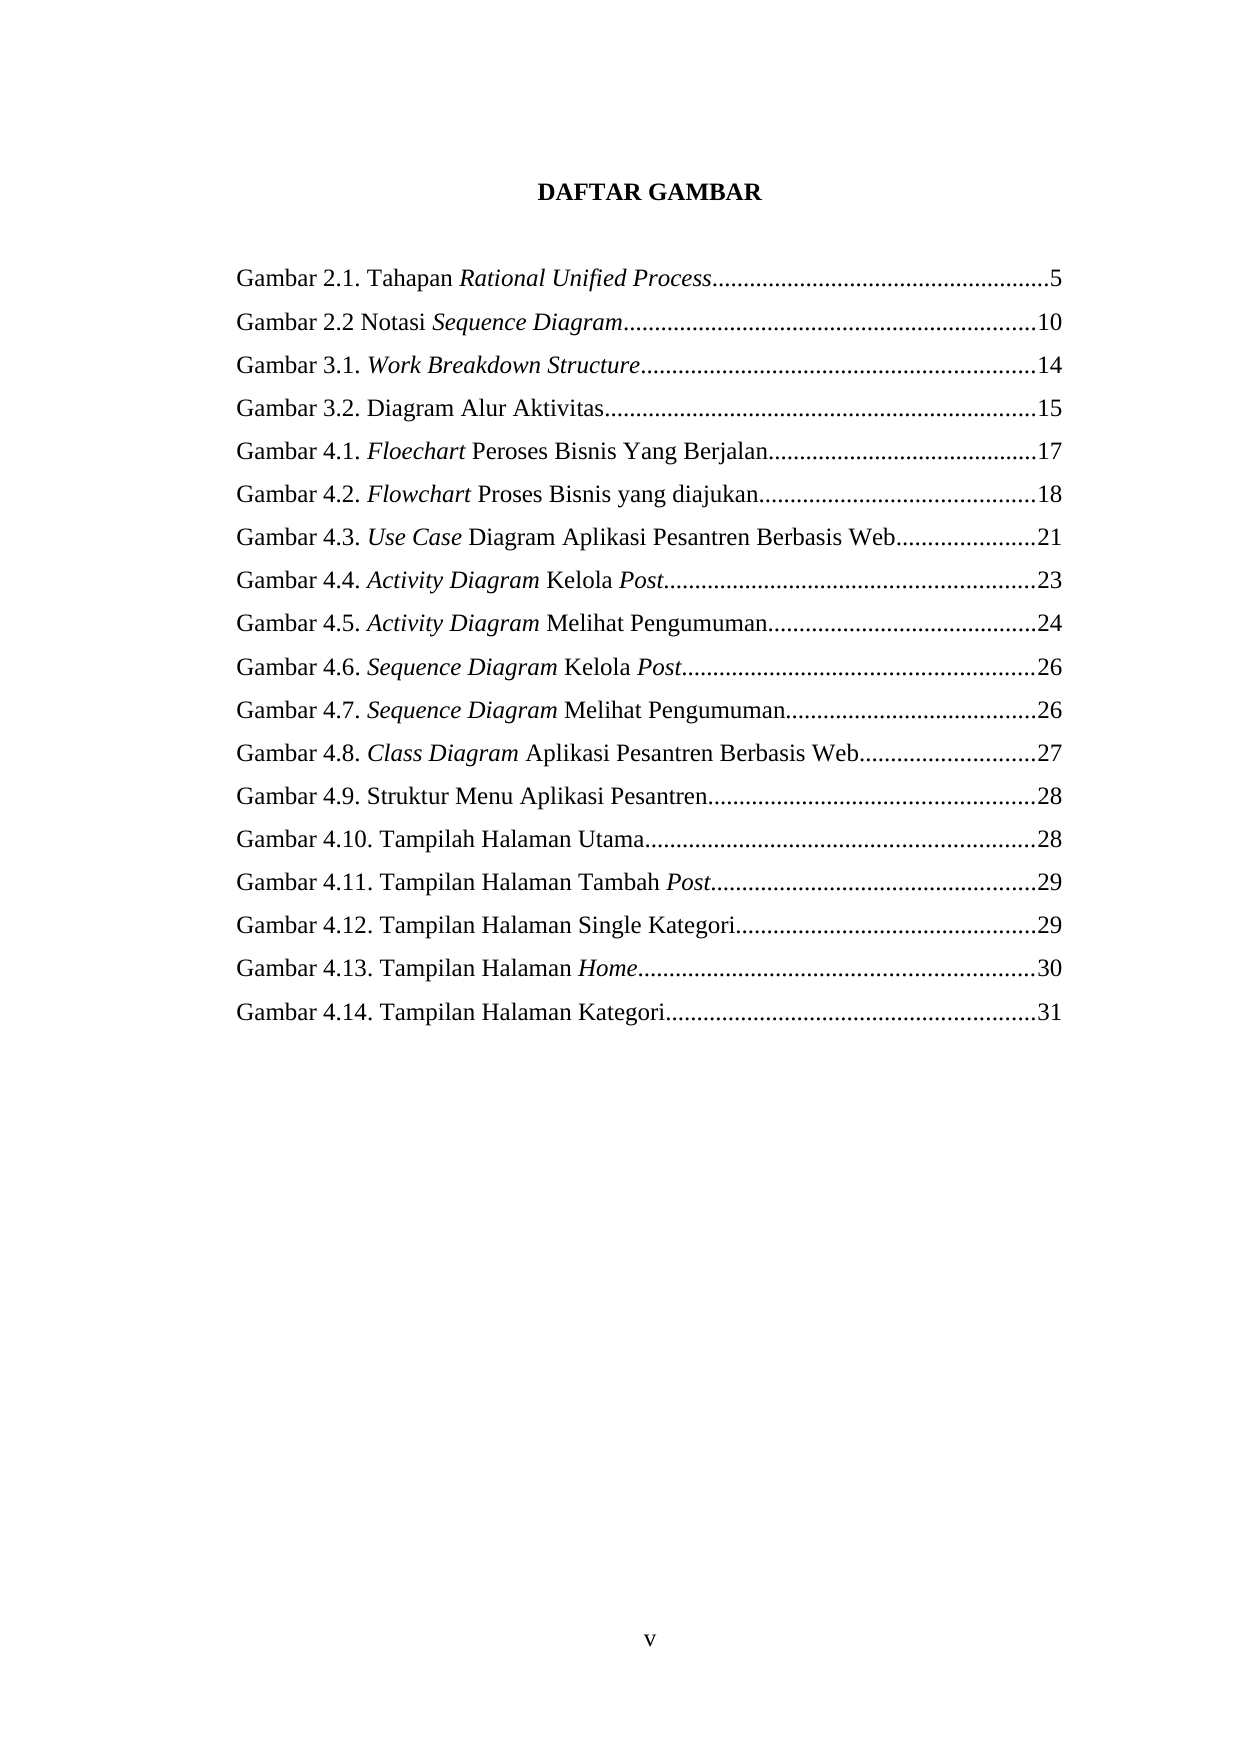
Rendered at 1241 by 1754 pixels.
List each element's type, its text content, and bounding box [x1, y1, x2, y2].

text Gambar 4.2. Flowchart Proses Bisnis yang diajukan 18 [236, 479, 1063, 508]
text Gambar 4.4. Activity Diagram Kelola Post 23 [236, 565, 1063, 594]
text Gambar 4.3. Use Case Diagram Aplikasi Pesantren Berbasis Web 21 [236, 522, 1063, 551]
text Gambar 4.1. Floechart Peroses Bisnis Yang Berjalan. 17 [236, 436, 1063, 465]
text Gambar 2.1. Tahapan Rational Unified Process 5 [236, 263, 1063, 292]
text Gambar 4.14. Tampilan Halaman Kategori 31 [236, 997, 1063, 1025]
text Gambar 3.2. Diagram Alur Aktivitas 15 [236, 393, 1063, 422]
text Gambar 4.5. Activity Diagram Melihat Pengumuman 24 [236, 608, 1063, 637]
text Gambar 4.7. Sequence Diagram Melihat Pengumuman 26 [236, 695, 1063, 723]
text Gambar 4.6. Sequence Diagram Kelola Post 26 [236, 652, 1063, 680]
text Gambar 4.8. Class Diagram Aplikasi Pesantren Berbasis Web 27 [236, 738, 1063, 767]
text Gambar 4.12. Tampilan Halaman Single Kategori 29 [236, 910, 1063, 939]
text Gambar 4.11. Tampilan Halaman Tambah Post 29 [236, 867, 1063, 896]
text Gambar 4.13. Tampilan Halaman Home 30 [236, 953, 1063, 982]
text Gambar 4.9. Struktur Menu Aplikasi Pesantren 28 [236, 781, 1063, 810]
subtitle DAFTAR GAMBAR [236, 177, 1063, 206]
text Gambar 4.10. Tampilah Halaman Utama 28 [236, 824, 1063, 853]
text Gambar 3.1. Work Breakdown Structure 14 [236, 350, 1063, 378]
text Gambar 2.2 Notasi Sequence Diagram 10 [236, 307, 1063, 335]
